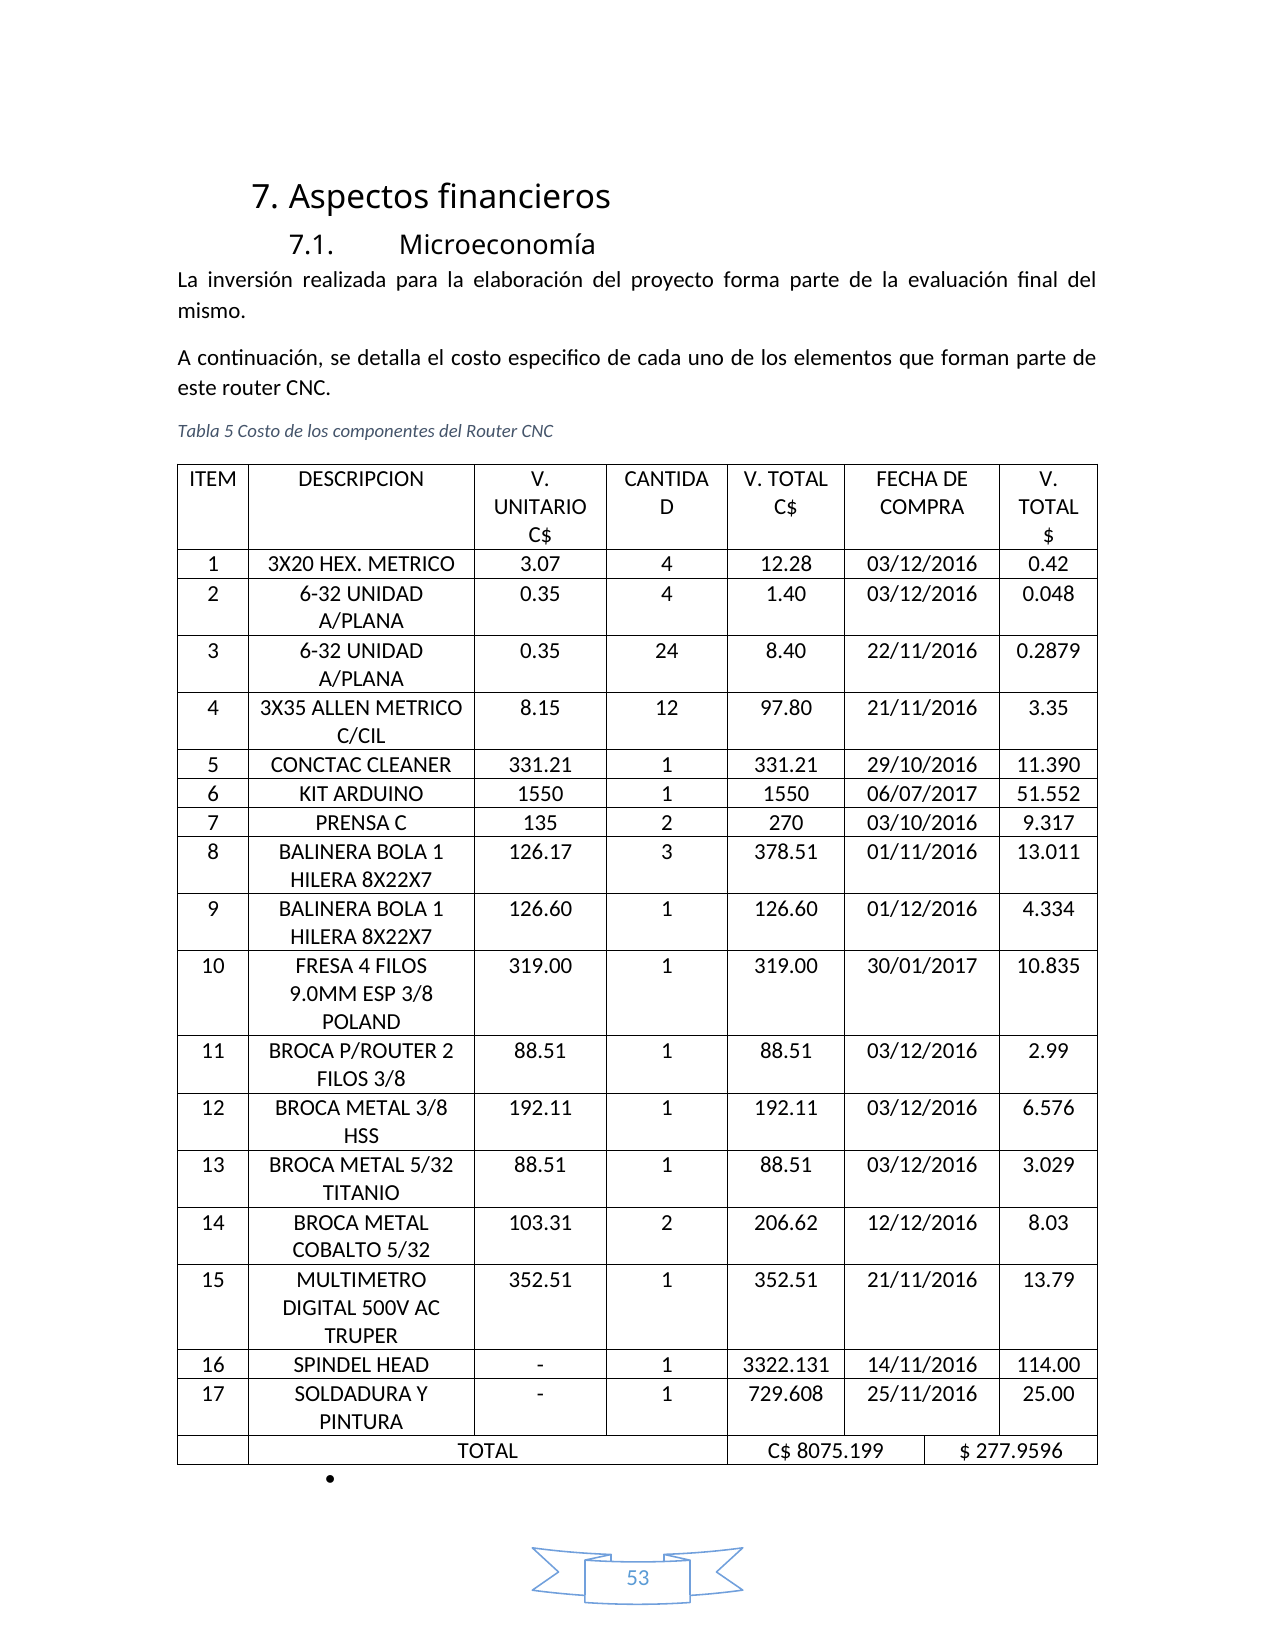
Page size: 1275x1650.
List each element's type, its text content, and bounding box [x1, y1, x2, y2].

table_cell 12.28 [728, 550, 844, 578]
table_cell 3X20 HEX. METRICO [249, 550, 474, 578]
table_cell 1 [607, 1151, 727, 1207]
table_cell 1 [607, 1036, 727, 1092]
table_header V. TOTAL $ [1000, 465, 1097, 548]
table_cell 15 [178, 1265, 248, 1349]
table_cell 25/11/2016 [845, 1379, 999, 1435]
table_cell 0.2879 [1000, 636, 1097, 692]
table_cell FRESA 4 FILOS 9.0MM ESP 3/8 POLAND [249, 951, 474, 1035]
table_cell 3 [607, 837, 727, 893]
table_cell 2 [178, 579, 248, 635]
table_cell 13.79 [1000, 1265, 1097, 1349]
table_cell 5 [178, 750, 248, 778]
table_cell 8.40 [728, 636, 844, 692]
table_cell 4 [607, 579, 727, 635]
table_cell 3X35 ALLEN METRICO C/CIL [249, 693, 474, 749]
table_cell 729.608 [728, 1379, 844, 1435]
table_cell BROCA METAL COBALTO 5/32 [249, 1208, 474, 1264]
table_cell 1 [607, 1379, 727, 1435]
table_cell 88.51 [728, 1151, 844, 1207]
table_cell 0.35 [475, 579, 606, 635]
table_cell 03/12/2016 [845, 1094, 999, 1149]
table_cell 319.00 [728, 951, 844, 1035]
table_cell BROCA METAL 3/8 HSS [249, 1094, 474, 1149]
table_cell 16 [178, 1350, 248, 1378]
table_cell 7 [178, 808, 248, 836]
table_cell 17 [178, 1379, 248, 1435]
table_header V. TOTAL C$ [728, 465, 844, 548]
table_cell 126.60 [475, 894, 606, 950]
table_cell CONCTAC CLEANER [249, 750, 474, 778]
table_cell 4 [607, 550, 727, 578]
table_cell 192.11 [728, 1094, 844, 1149]
table_header FECHA DE COMPRA [845, 465, 999, 548]
table_cell 0.048 [1000, 579, 1097, 635]
table_cell 103.31 [475, 1208, 606, 1264]
table_cell 10.835 [1000, 951, 1097, 1035]
table_cell 6.576 [1000, 1094, 1097, 1149]
table_cell 1 [607, 779, 727, 807]
table_cell 03/12/2016 [845, 1151, 999, 1207]
table_cell 378.51 [728, 837, 844, 893]
table_cell 03/12/2016 [845, 550, 999, 578]
table_cell BALINERA BOLA 1 HILERA 8X22X7 [249, 837, 474, 893]
table_cell 319.00 [475, 951, 606, 1035]
table_cell 11 [178, 1036, 248, 1092]
table_cell 3322.131 [728, 1350, 844, 1378]
table_cell 192.11 [475, 1094, 606, 1149]
table_cell PRENSA C [249, 808, 474, 836]
table_cell 22/11/2016 [845, 636, 999, 692]
table_cell 12/12/2016 [845, 1208, 999, 1264]
table_cell 21/11/2016 [845, 693, 999, 749]
table_cell 3 [178, 636, 248, 692]
table_cell 1 [607, 1094, 727, 1149]
table_cell SOLDADURA Y PINTURA [249, 1379, 474, 1435]
table_cell 03/12/2016 [845, 1036, 999, 1092]
table_cell KIT ARDUINO [249, 779, 474, 807]
table_cell 126.60 [728, 894, 844, 950]
table_cell 06/07/2017 [845, 779, 999, 807]
table_cell 0.35 [475, 636, 606, 692]
subtitle Microeconomía [288, 226, 1098, 263]
table_cell 0.42 [1000, 550, 1097, 578]
table_header DESCRIPCION [249, 465, 474, 548]
table_cell 1 [607, 894, 727, 950]
table_cell BROCA METAL 5/32 TITANIO [249, 1151, 474, 1207]
table_cell 2.99 [1000, 1036, 1097, 1092]
table_header ITEM [178, 465, 248, 548]
table_cell SPINDEL HEAD [249, 1350, 474, 1378]
table_cell 4.334 [1000, 894, 1097, 950]
table_cell 6-32 UNIDAD A/PLANA [249, 579, 474, 635]
table_cell 4 [178, 693, 248, 749]
table_cell 1550 [728, 779, 844, 807]
table_cell 1 [607, 1350, 727, 1378]
table_cell 25.00 [1000, 1379, 1097, 1435]
table_cell 6 [178, 779, 248, 807]
table_cell 9.317 [1000, 808, 1097, 836]
table_cell 3.35 [1000, 693, 1097, 749]
table_cell 97.80 [728, 693, 844, 749]
table_cell 30/01/2017 [845, 951, 999, 1035]
table_cell 24 [607, 636, 727, 692]
table_cell 13 [178, 1151, 248, 1207]
table_cell 88.51 [475, 1151, 606, 1207]
table_cell 2 [607, 808, 727, 836]
table_cell [178, 1436, 248, 1464]
table_cell 03/10/2016 [845, 808, 999, 836]
table_cell 1 [607, 951, 727, 1035]
table_cell 12 [607, 693, 727, 749]
table_cell 88.51 [475, 1036, 606, 1092]
table_cell 135 [475, 808, 606, 836]
table_cell 1 [607, 1265, 727, 1349]
text La inversión realizada para la elaboración del proyecto forma parte de la evaluación final del mismo. [177, 266, 1098, 324]
table_cell 51.552 [1000, 779, 1097, 807]
table_cell 2 [607, 1208, 727, 1264]
table_cell 352.51 [475, 1265, 606, 1349]
table_cell 10 [178, 951, 248, 1035]
table_cell 3.029 [1000, 1151, 1097, 1207]
table_cell 29/10/2016 [845, 750, 999, 778]
table_cell 01/12/2016 [845, 894, 999, 950]
table_cell 01/11/2016 [845, 837, 999, 893]
table_cell 88.51 [728, 1036, 844, 1092]
table_cell - [475, 1350, 606, 1378]
table_cell BROCA P/ROUTER 2 FILOS 3/8 [249, 1036, 474, 1092]
table_cell 270 [728, 808, 844, 836]
table_cell TOTAL [249, 1436, 727, 1464]
table_cell 6-32 UNIDAD A/PLANA [249, 636, 474, 692]
table_cell 13.011 [1000, 837, 1097, 893]
table_cell C$ 8075.199 [728, 1436, 924, 1464]
table_cell 14/11/2016 [845, 1350, 999, 1378]
table_cell 8.15 [475, 693, 606, 749]
table_header V. UNITARIO C$ [475, 465, 606, 548]
table_cell 12 [178, 1094, 248, 1149]
table_cell 3.07 [475, 550, 606, 578]
table_cell - [475, 1379, 606, 1435]
table_cell 206.62 [728, 1208, 844, 1264]
table_cell MULTIMETRO DIGITAL 500V AC TRUPER [249, 1265, 474, 1349]
table_cell 352.51 [728, 1265, 844, 1349]
table_cell 11.390 [1000, 750, 1097, 778]
table_header CANTIDAD [607, 465, 727, 548]
table_cell 126.17 [475, 837, 606, 893]
table_cell 331.21 [475, 750, 606, 778]
text Tabla 5 Costo de los componentes del Router CNC [177, 420, 1098, 443]
table_cell 1550 [475, 779, 606, 807]
table_cell 14 [178, 1208, 248, 1264]
table_cell 331.21 [728, 750, 844, 778]
table_cell 9 [178, 894, 248, 950]
table_cell 114.00 [1000, 1350, 1097, 1378]
subtitle Aspectos financieros [251, 173, 1098, 218]
text A continuación, se detalla el costo especifico de cada uno de los elementos que forman parte de este router CNC. [177, 343, 1098, 401]
table_cell 1 [178, 550, 248, 578]
table_cell $ 277.9596 [925, 1436, 1097, 1464]
table_cell 8 [178, 837, 248, 893]
table_cell BALINERA BOLA 1 HILERA 8X22X7 [249, 894, 474, 950]
table_cell 03/12/2016 [845, 579, 999, 635]
table_cell 8.03 [1000, 1208, 1097, 1264]
table_cell 21/11/2016 [845, 1265, 999, 1349]
table_cell 1 [607, 750, 727, 778]
table_cell 1.40 [728, 579, 844, 635]
